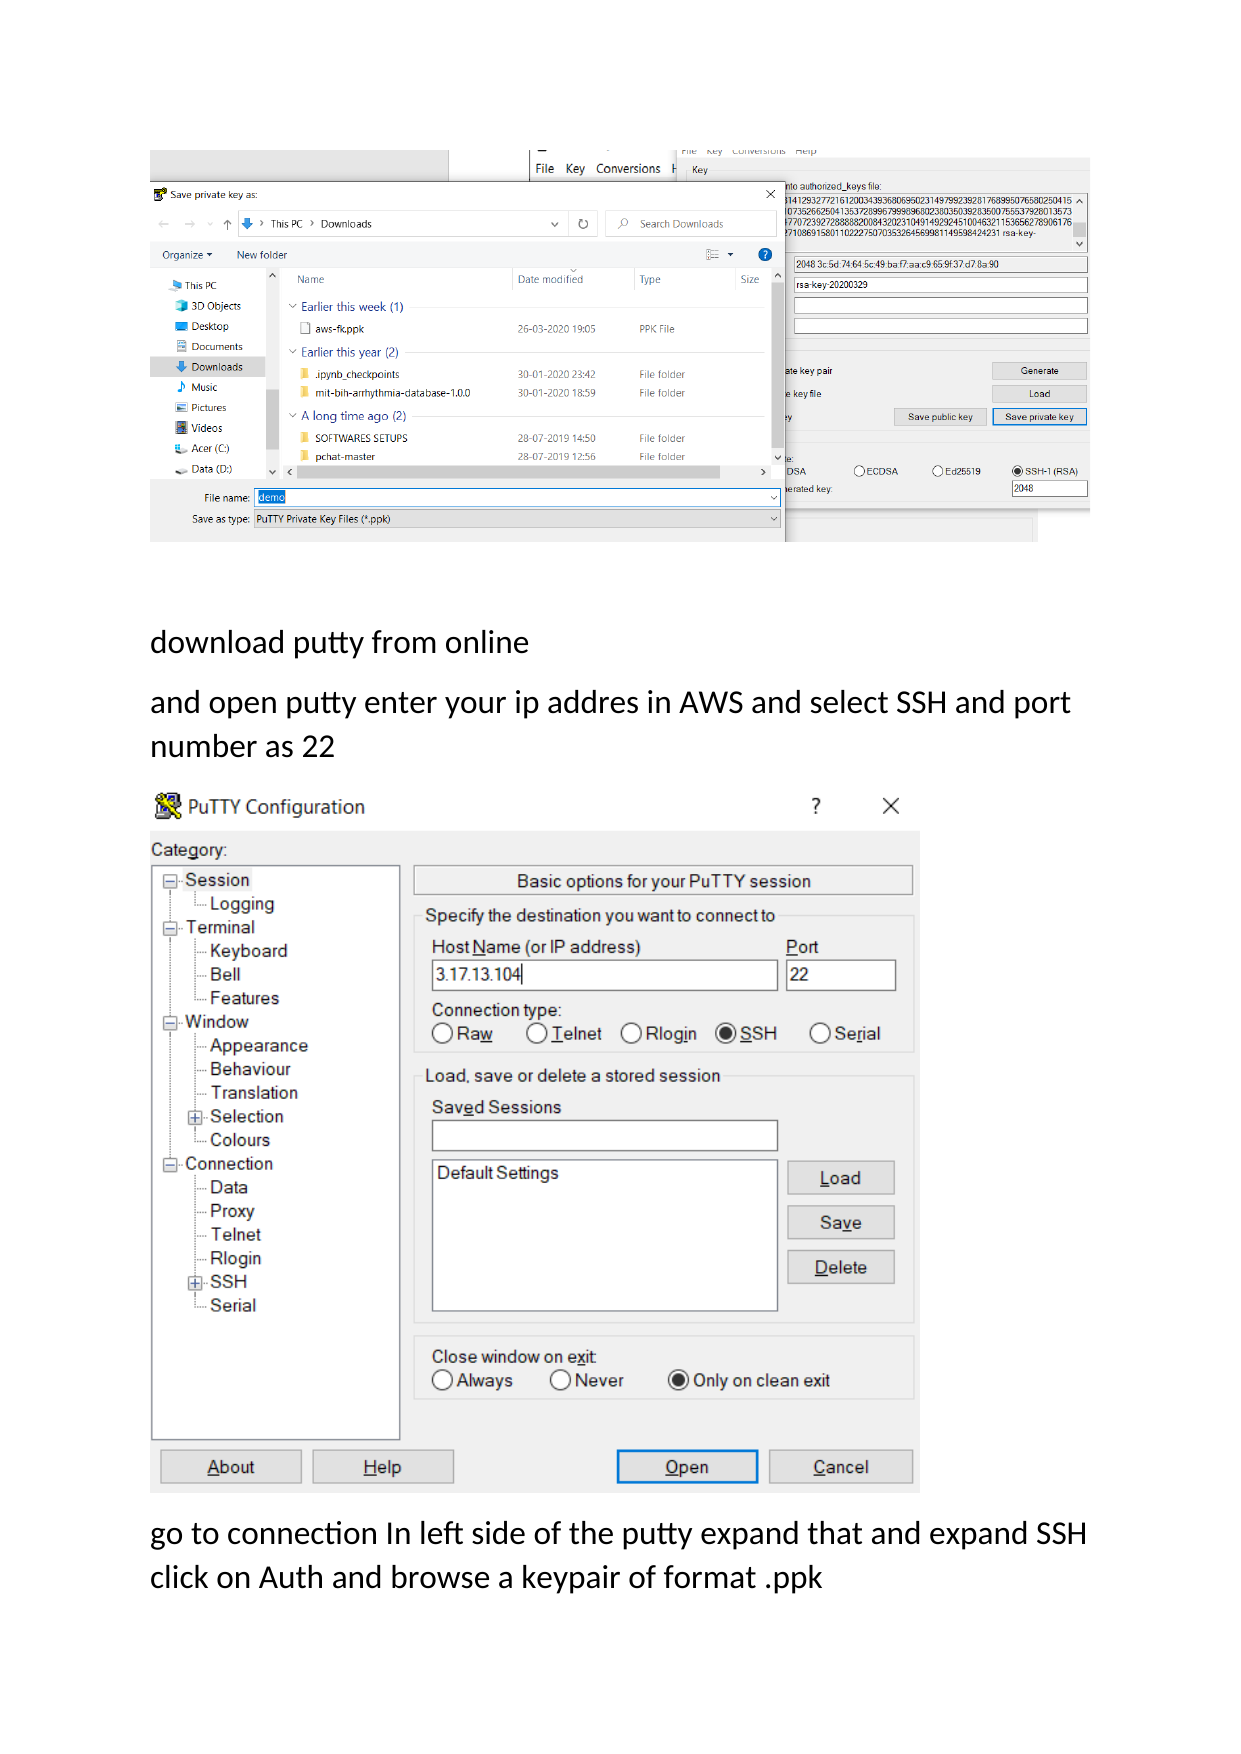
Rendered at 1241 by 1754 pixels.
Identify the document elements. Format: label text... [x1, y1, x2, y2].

text download putty from online [150, 621, 1090, 662]
picture [150, 786, 920, 1493]
text go to connection In left side of the putty expand that and expand SSH click on Auth and browse a keypair of format .ppk [150, 1512, 1090, 1596]
picture [150, 150, 1091, 542]
text and open putty enter your ip addres in AWS and select SSH and port number as 22 [150, 681, 1090, 766]
